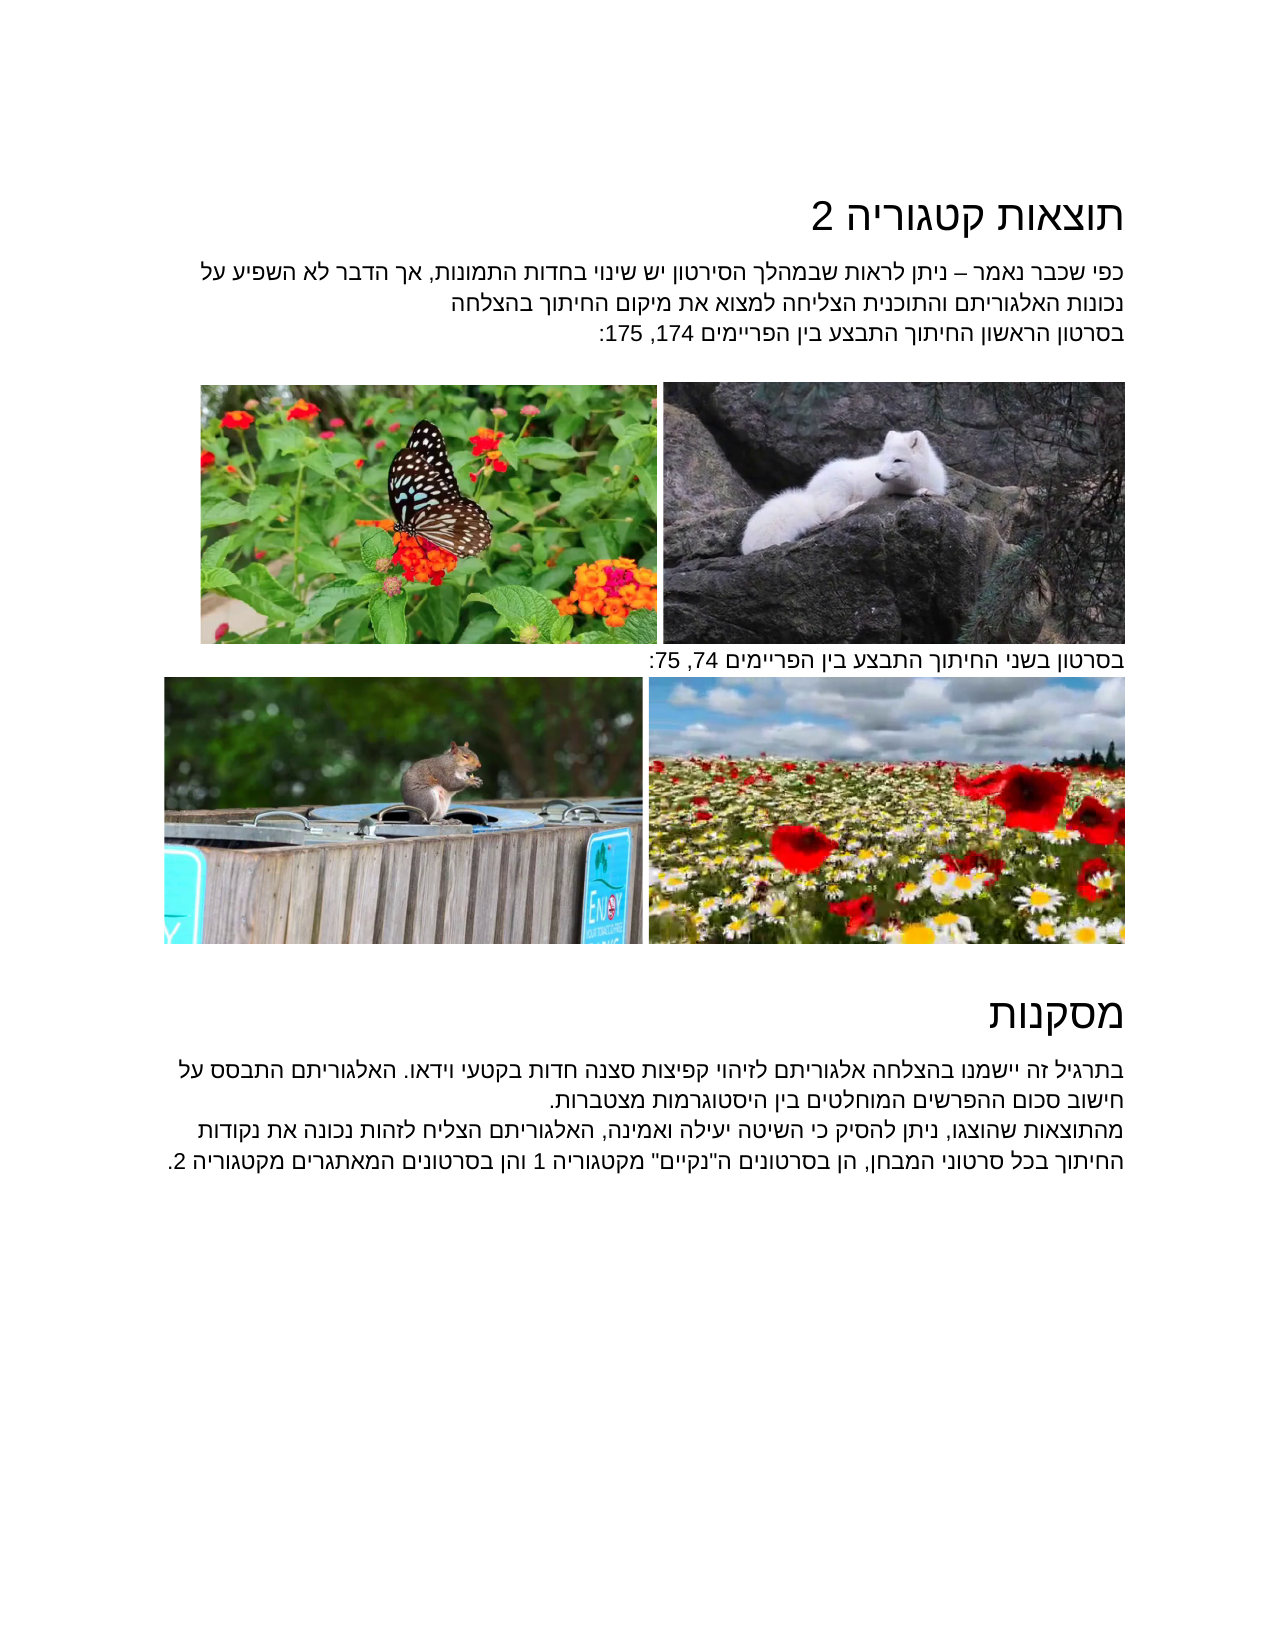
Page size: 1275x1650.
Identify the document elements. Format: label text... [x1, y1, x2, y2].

text כפי שכבר נאמר – ניתן לראות שבמהלך הסירטון יש שינוי בחדות התמונות, אך הדבר לא השפיע על נכונות האלגוריתם והתוכנית הצליחה למצוא את מיקום החיתוך בהצלחה [150, 259, 1125, 316]
text בסרטון הראשון החיתוך התבצע בין הפריימים 174, 175: [150, 320, 1125, 346]
picture [164, 677, 643, 944]
picture [648, 677, 1125, 944]
subtitle תוצאות קטגוריה 2 [150, 192, 1125, 239]
text בסרטון בשני החיתוך התבצע בין הפריימים 74, 75: [150, 647, 1125, 673]
text בתרגיל זה יישמנו בהצלחה אלגוריתם לזיהוי קפיצות סצנה חדות בקטעי וידאו. האלגוריתם התבסס על חישוב סכום ההפרשים המוחלטים בין היסטוגרמות מצטברות. מהתוצאות שהוצגו, ניתן להסיק כי השיטה יעילה ואמינה, האלגוריתם הצליח לזהות נכונה את נקודות החיתוך בכל סרטוני המבחן, הן בסרטונים ה"נקיים" מקטגוריה 1 והן בסרטונים המאתגרים מקטגוריה 2. [150, 1057, 1125, 1174]
picture [200, 385, 657, 644]
picture [663, 382, 1125, 644]
subtitle מסקנות [150, 989, 1125, 1037]
